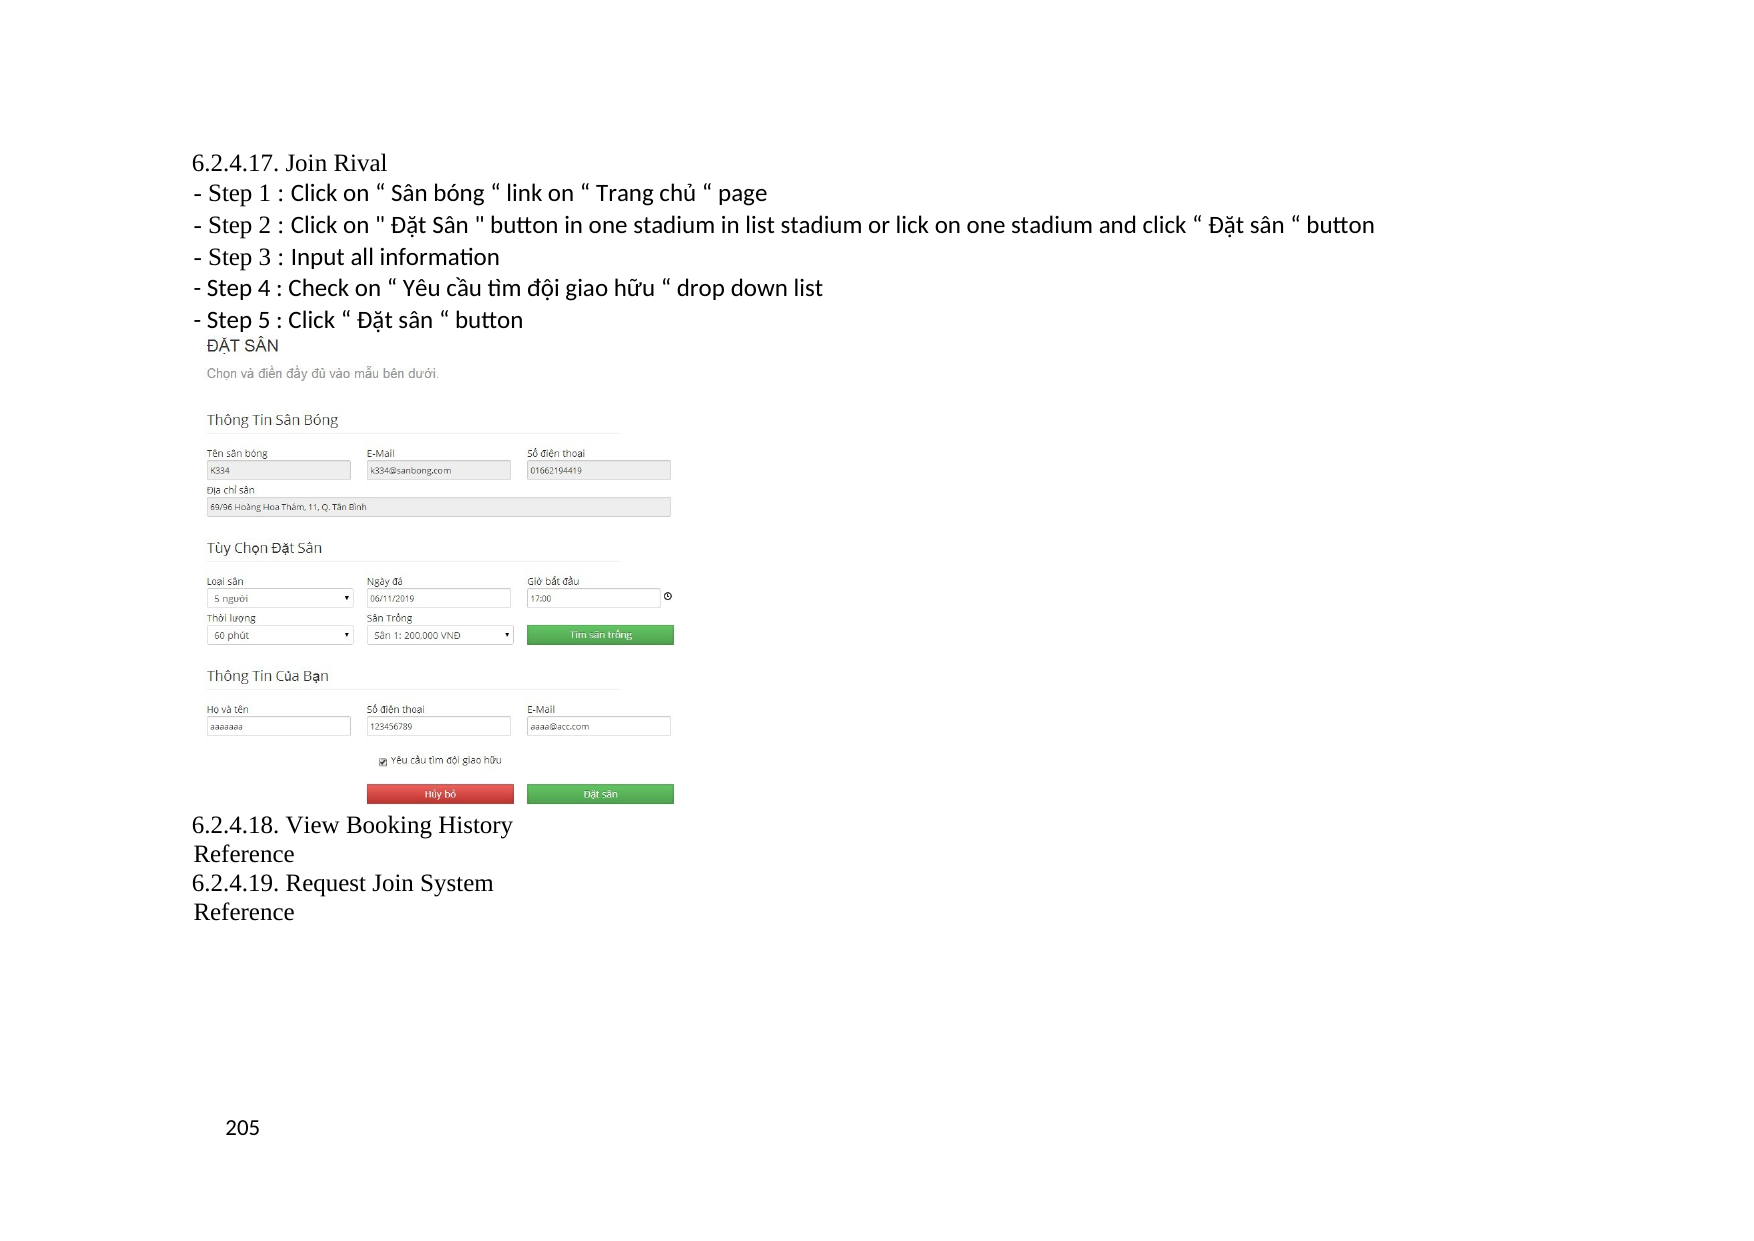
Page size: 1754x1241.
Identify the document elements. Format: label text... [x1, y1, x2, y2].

text Reference [193, 839, 1604, 868]
text - Step 4 : Check on “ Yêu cầu tìm đội giao hữu “ drop down list [193, 272, 1604, 303]
subtitle View Booking History [192, 811, 1604, 839]
subtitle Join Rival [192, 149, 1604, 177]
picture [193, 335, 690, 810]
text - Step 3 : Input all information [193, 241, 1604, 271]
subtitle Request Join System [192, 869, 1604, 897]
text - Step 2 : Click on " Đặt Sân " button in one stadium in list stadium or lick on one stadium and click “ Đặt sân “ button [193, 209, 1604, 240]
text - Step 1 : Click on “ Sân bóng “ link on “ Trang chủ “ page [193, 177, 1604, 208]
text - Step 5 : Click “ Đặt sân “ button [193, 304, 1604, 335]
text Reference [193, 897, 1604, 926]
